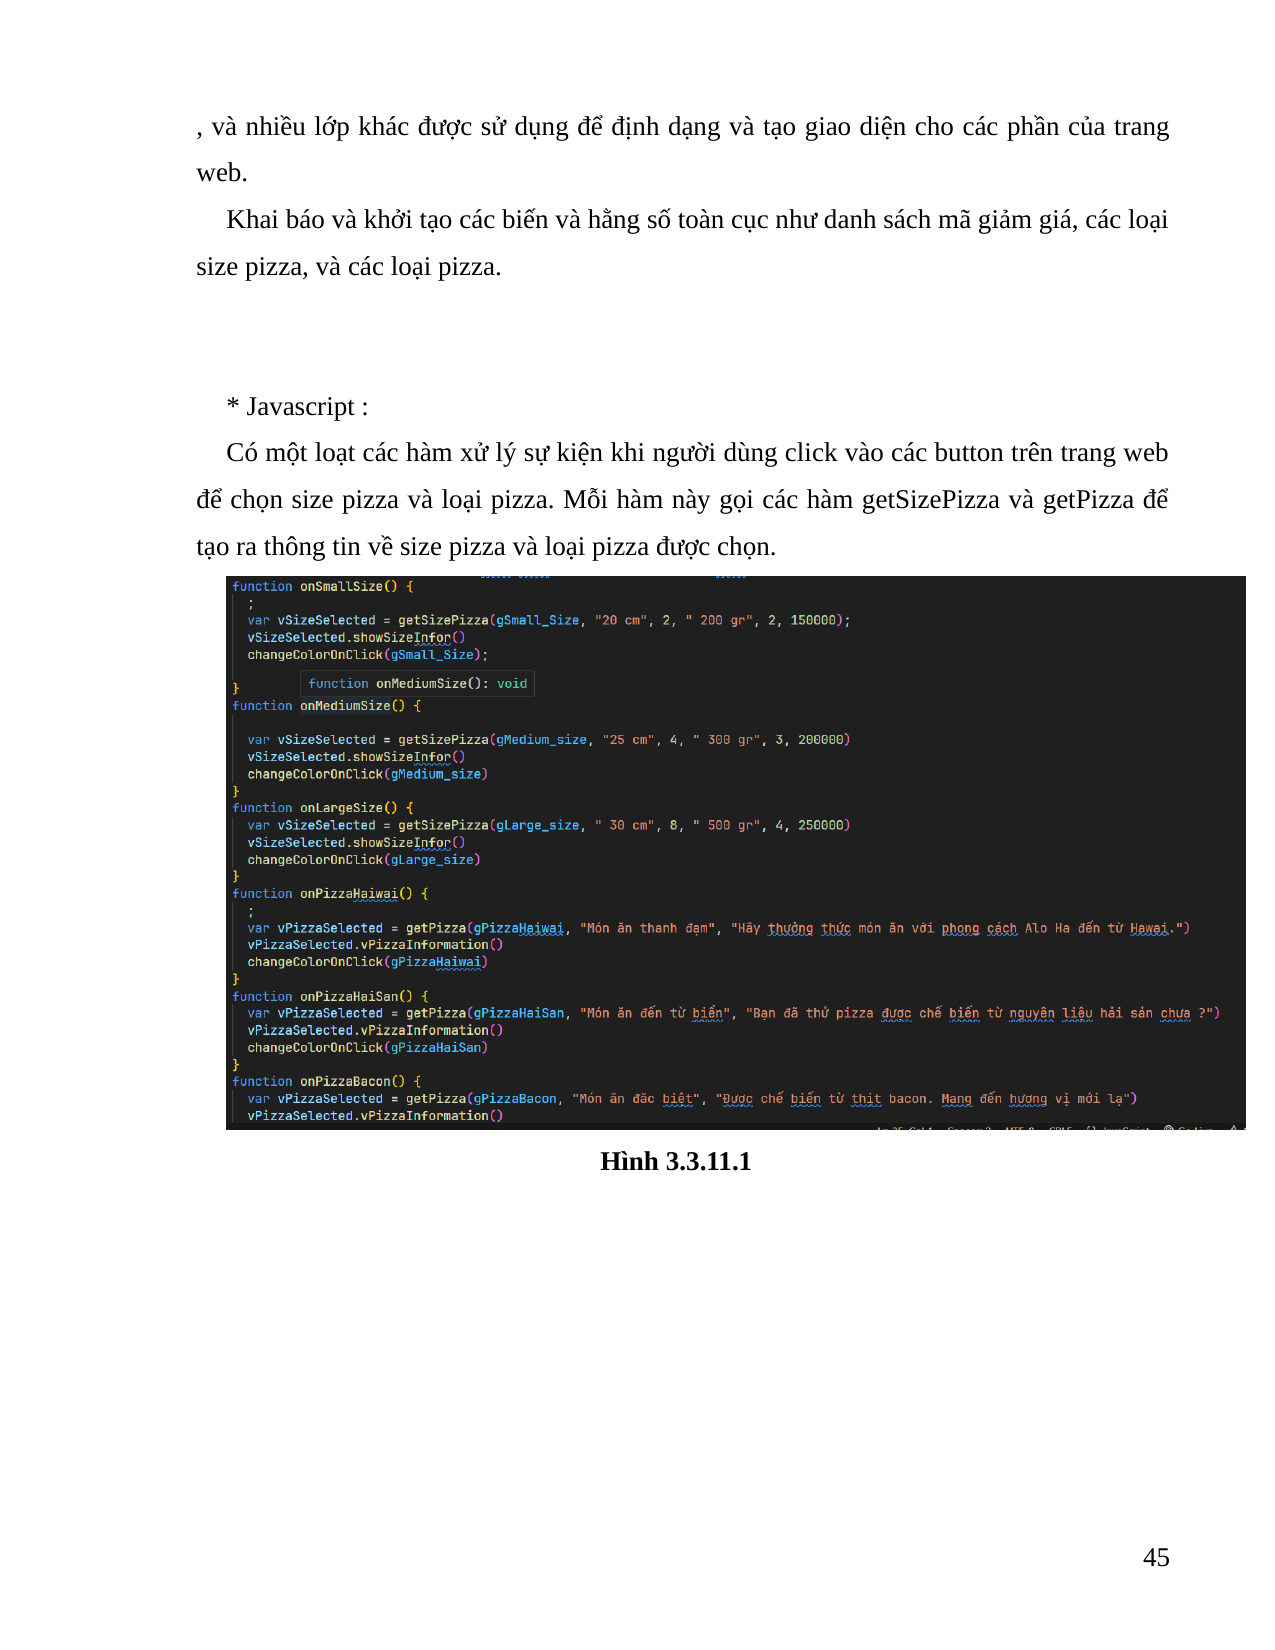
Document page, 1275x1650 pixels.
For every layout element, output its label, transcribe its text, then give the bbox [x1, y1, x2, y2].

list Khai báo và khởi tạo các biến và hằng số toàn cục như danh sách mã giảm giá, các loại size pizza, và các loại pizza. [196, 203, 1171, 281]
list Có một loạt các hàm xử lý sự kiện khi người dùng click vào các button trên trang web để chọn size pizza và loại pizza. Mỗi hàm này gọi các hàm getSizePizza và getPizza để tạo ra thông tin về size pizza và loại pizza được chọn. [196, 436, 1171, 561]
list Hình 3.3.11.1 [151, 1145, 1171, 1176]
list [196, 110, 1171, 188]
list * Javascript : [196, 390, 1171, 421]
picture [226, 576, 1246, 1130]
